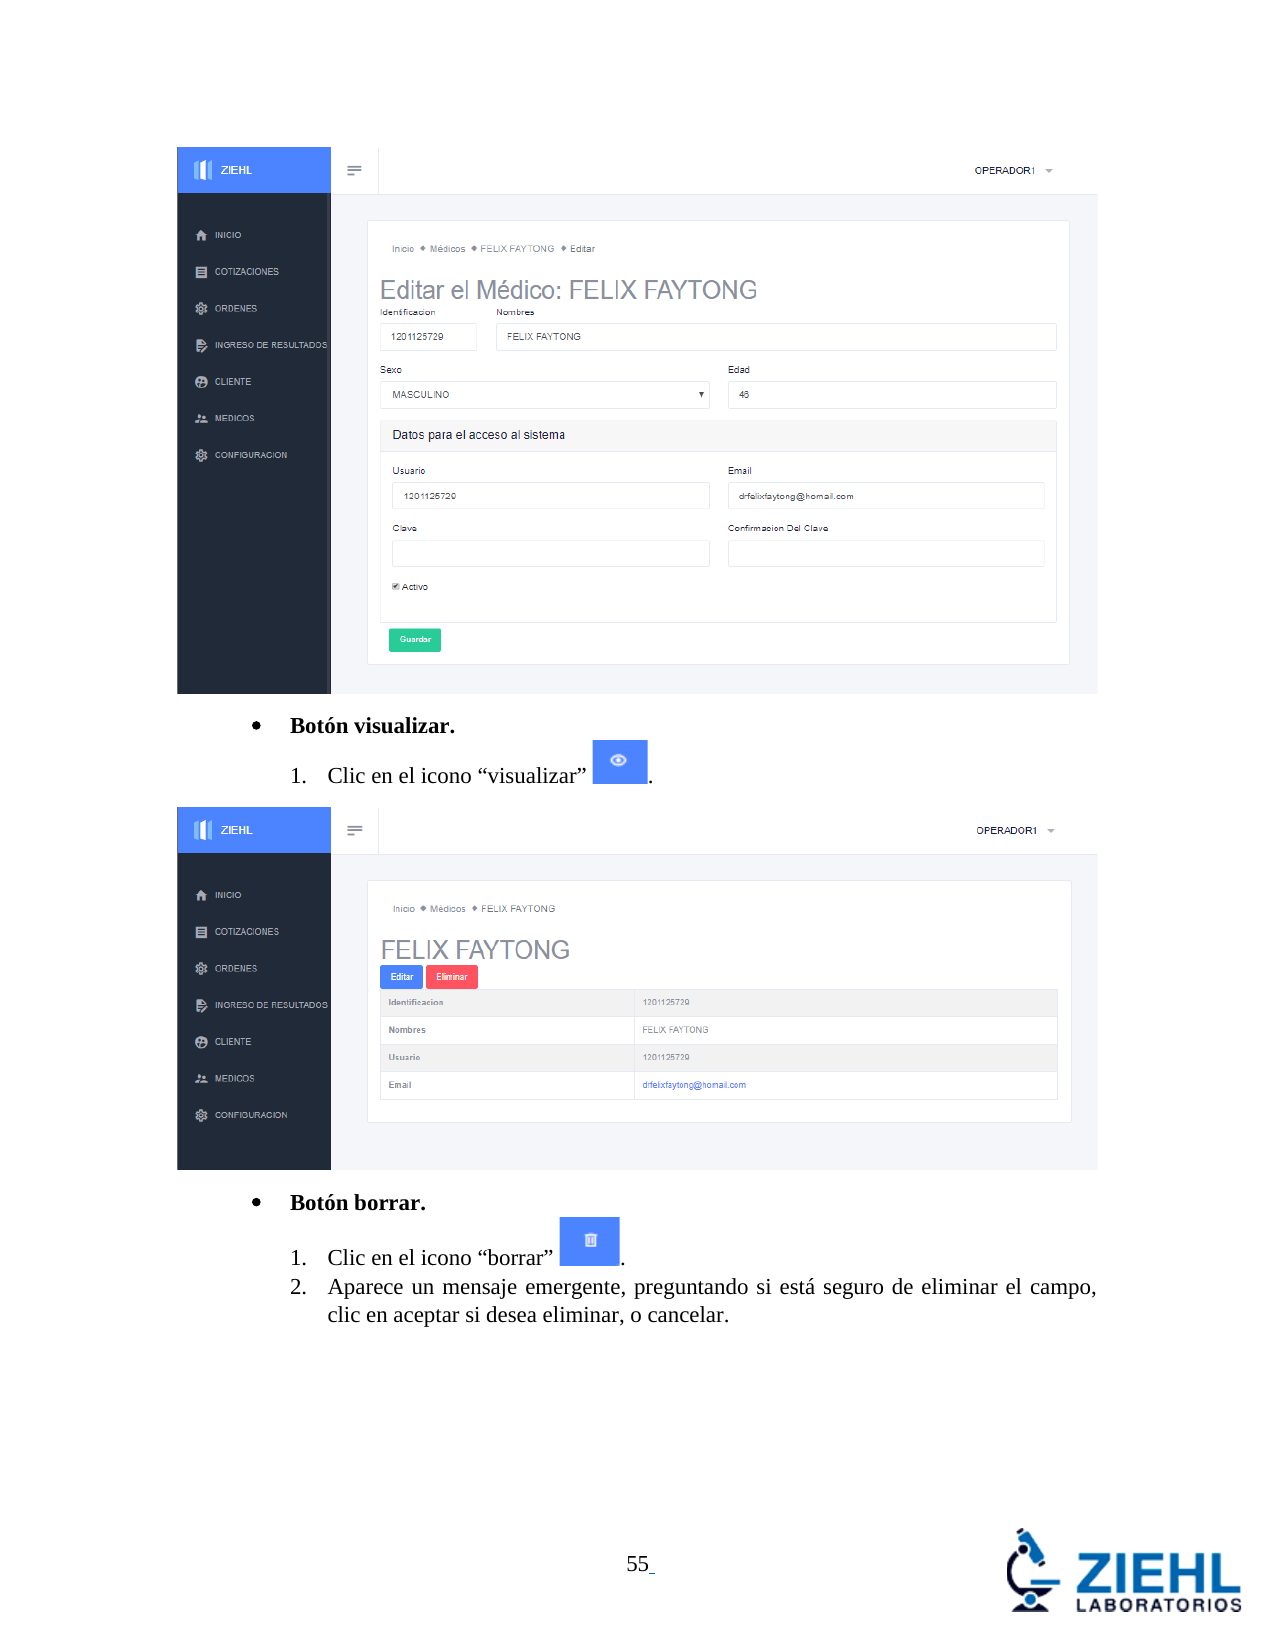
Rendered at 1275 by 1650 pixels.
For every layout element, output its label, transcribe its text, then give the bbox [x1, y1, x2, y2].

picture [1007, 1528, 1242, 1612]
list Botón borrar. [252, 1189, 1098, 1215]
list Clic en el icono “borrar” . [290, 1217, 1098, 1271]
list Clic en el icono “visualizar” . [290, 741, 1098, 788]
list Aparece un mensaje emergente, preguntando si está seguro de eliminar el campo, clic en aceptar si desea eliminar, o cancelar. [290, 1273, 1098, 1327]
list Botón visualizar. [252, 712, 1098, 738]
